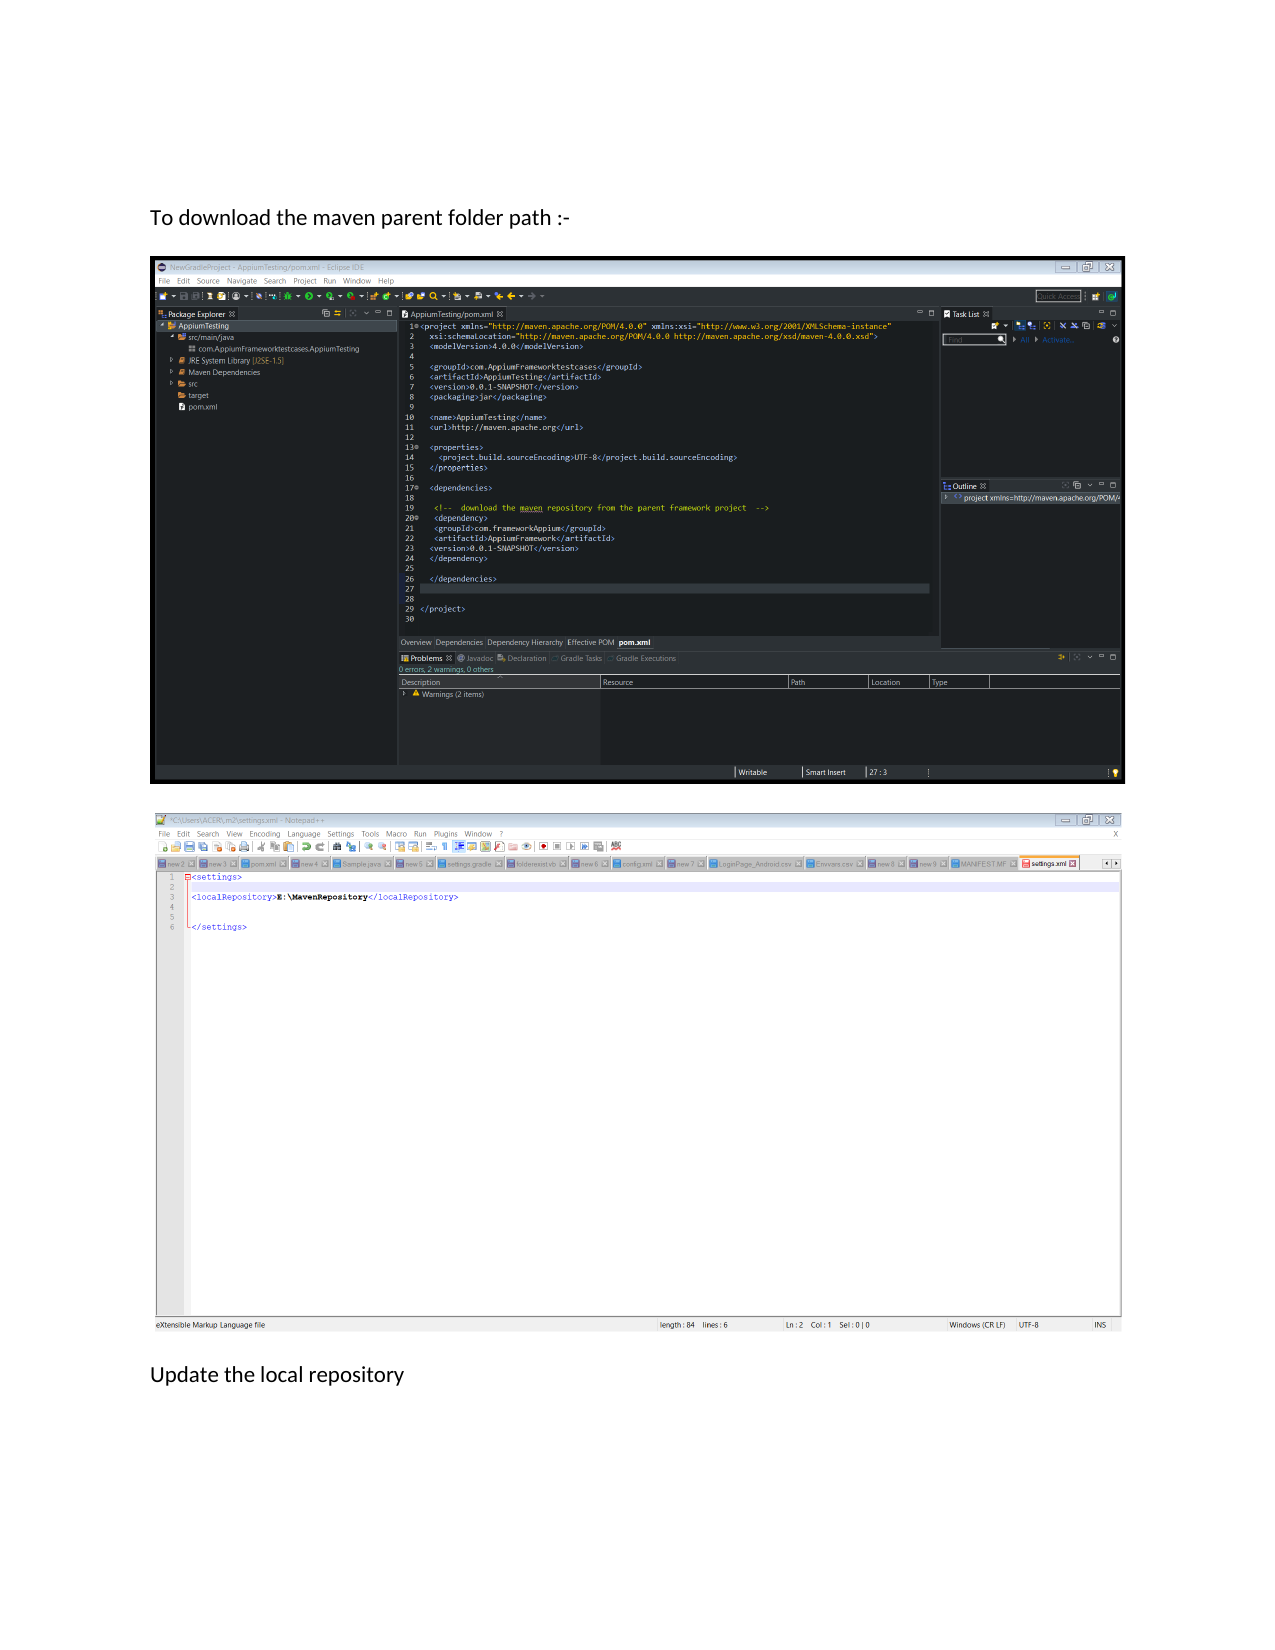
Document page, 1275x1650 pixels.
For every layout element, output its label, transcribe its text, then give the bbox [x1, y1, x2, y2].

text Update the local repository [150, 1361, 1125, 1389]
text To download the maven parent folder path :- [150, 203, 1125, 231]
